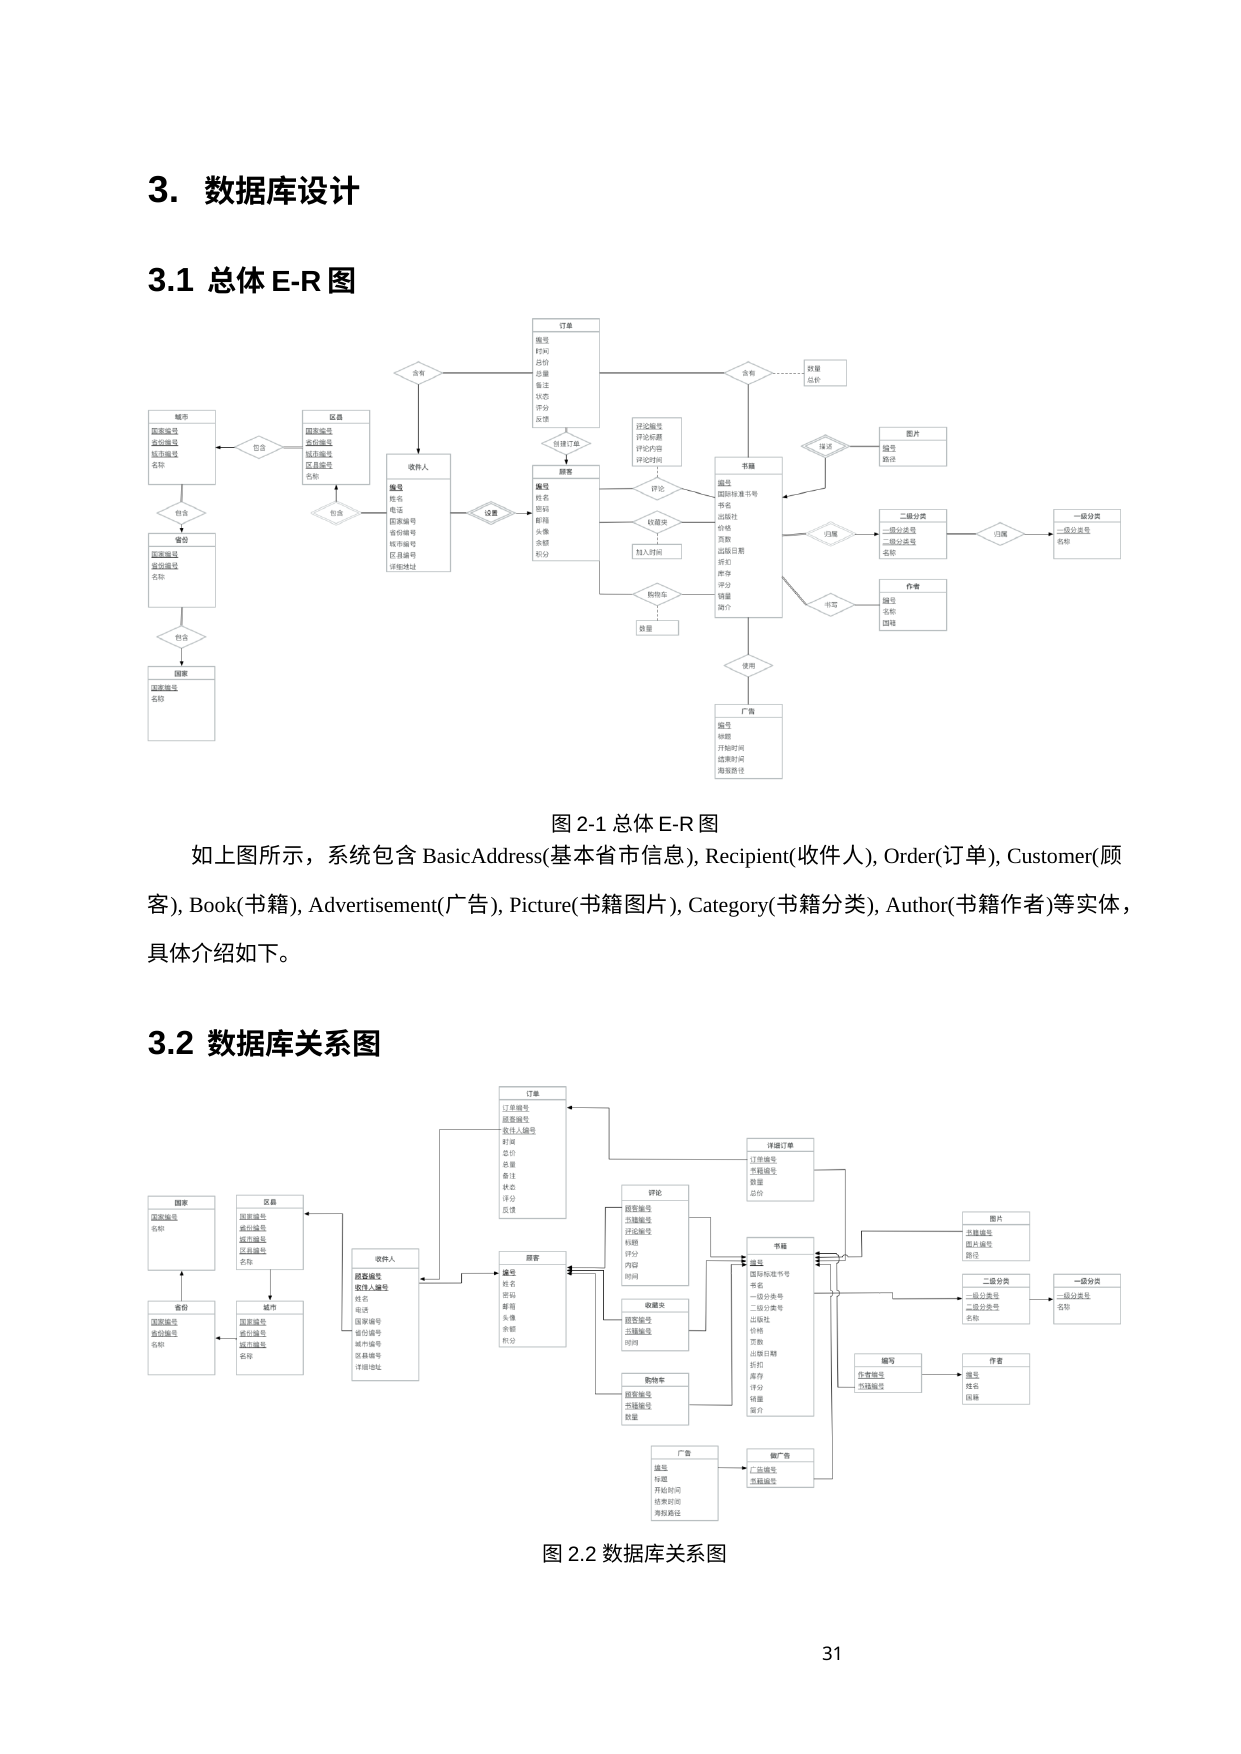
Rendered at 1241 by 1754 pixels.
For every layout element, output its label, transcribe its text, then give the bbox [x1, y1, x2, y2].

picture [147, 1086, 1121, 1530]
text 如上图所示，系统包含BasicAddress(基本省市信息), Recipient(收件人), Order(订单), Customer(顾客), Book(书籍), Advertisement(广告), Picture(书籍图片), Category(书籍分类), Author(书籍作者)等实体，具体介绍如下。 [148, 838, 1122, 968]
picture [147, 318, 1121, 786]
subtitle 数据库关系图 [148, 1009, 1122, 1074]
text 图2.2 数据库关系图 [148, 1536, 1122, 1568]
text 图 2-1 总体E-R图 [148, 806, 1122, 838]
subtitle 数据库设计 [148, 156, 1122, 221]
subtitle 总体E-R图 [148, 246, 1122, 311]
